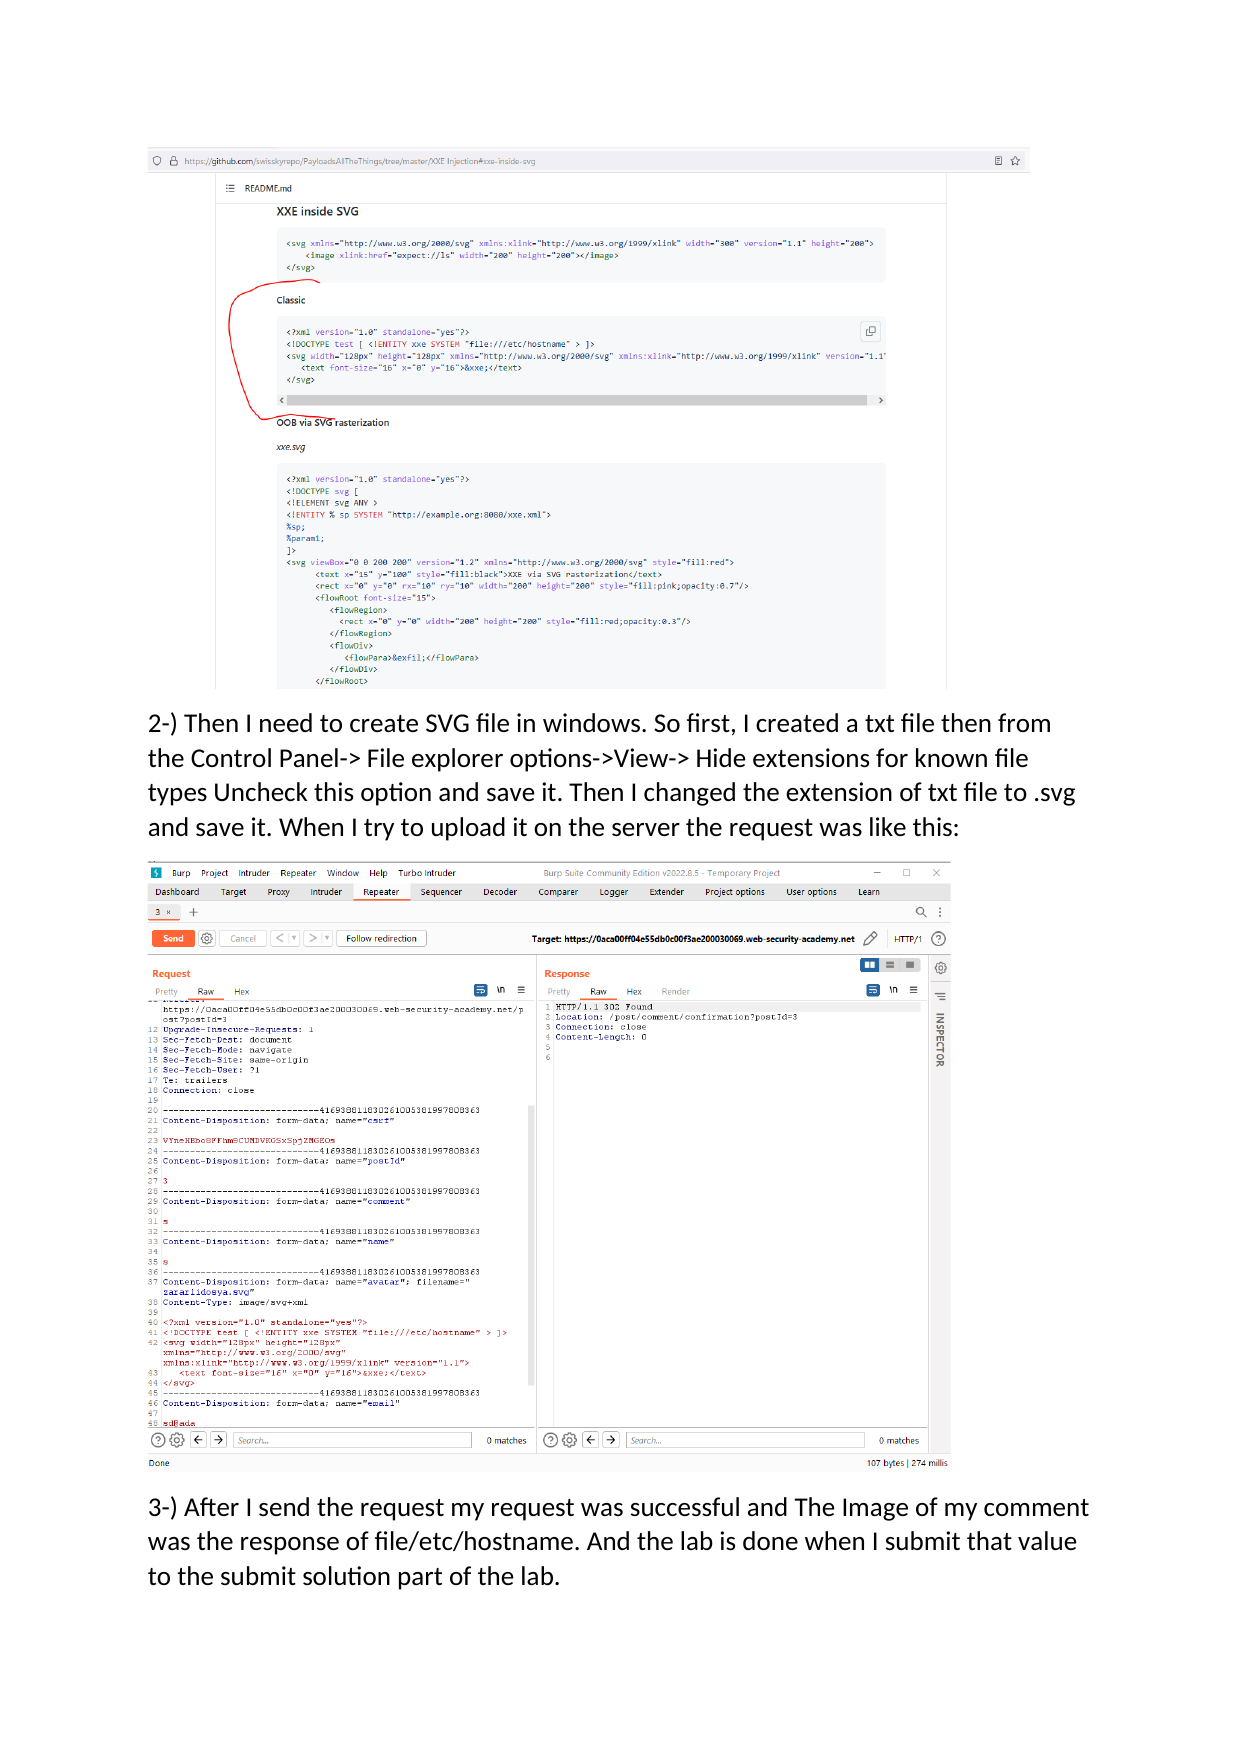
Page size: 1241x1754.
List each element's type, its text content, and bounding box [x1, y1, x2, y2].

text 2-) Then I need to create SVG file in windows. So first, I created a txt file then from the Control Panel-> File explorer options->View-> Hide extensions for known file types Uncheck this option and save it. Then I changed the extension of txt file to .svg and save it. When I try to upload it on the server the request was like this: [148, 706, 1093, 843]
text 3-) After I send the request my request was successful and The Image of my comment was the response of file/etc/hostname. And the lab is done when I submit that value to the submit solution part of the lab. [148, 1490, 1093, 1592]
picture [147, 861, 951, 1472]
picture [147, 147, 1030, 689]
